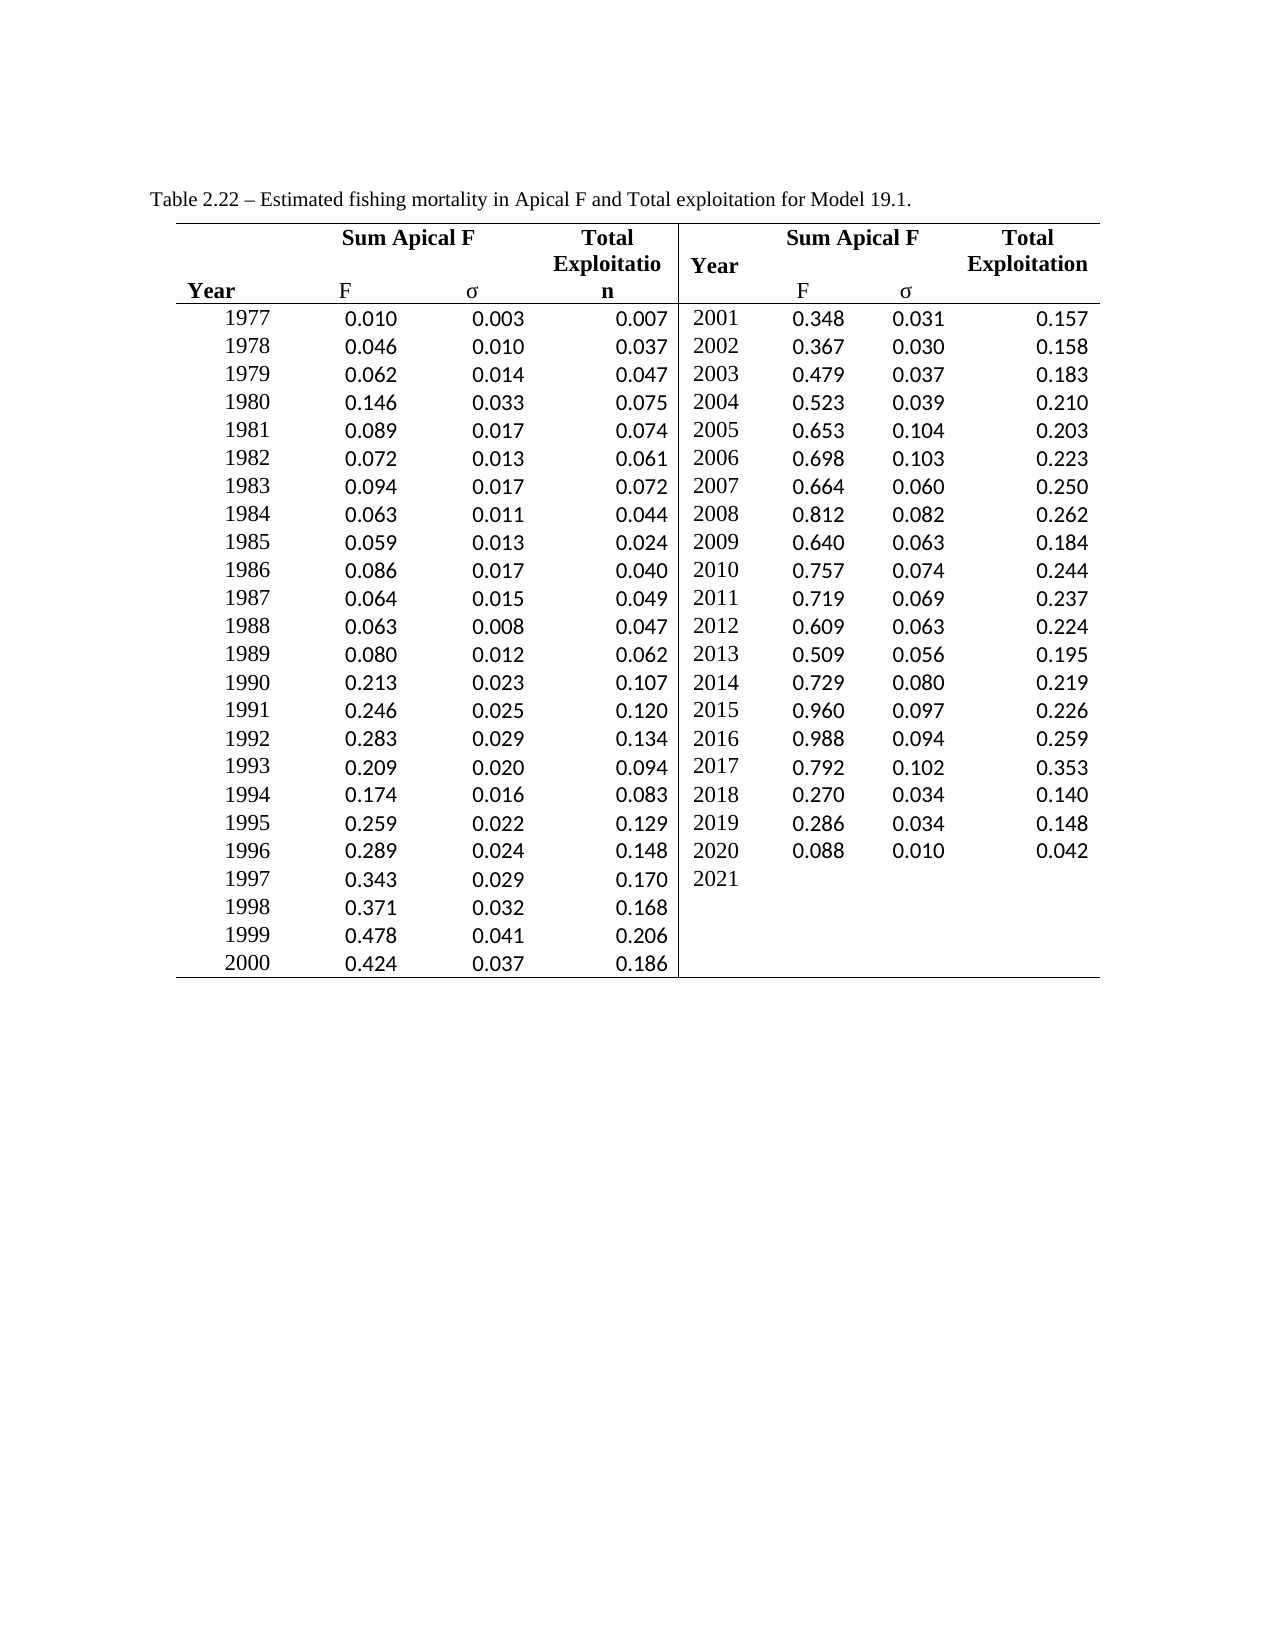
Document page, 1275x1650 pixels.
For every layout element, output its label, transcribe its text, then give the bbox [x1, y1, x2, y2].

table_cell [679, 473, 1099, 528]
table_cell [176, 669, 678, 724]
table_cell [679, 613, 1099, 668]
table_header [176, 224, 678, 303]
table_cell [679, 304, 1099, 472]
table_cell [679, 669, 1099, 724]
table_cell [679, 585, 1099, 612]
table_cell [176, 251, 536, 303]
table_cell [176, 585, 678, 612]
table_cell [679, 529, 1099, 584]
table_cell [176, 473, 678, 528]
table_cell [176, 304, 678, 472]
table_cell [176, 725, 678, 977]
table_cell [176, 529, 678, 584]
text Table 2.22 – Estimated fishing mortality in Apical F and Total exploitation for Model 19.1. [150, 187, 1125, 211]
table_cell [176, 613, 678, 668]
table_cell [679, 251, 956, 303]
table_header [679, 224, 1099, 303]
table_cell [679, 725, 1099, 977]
